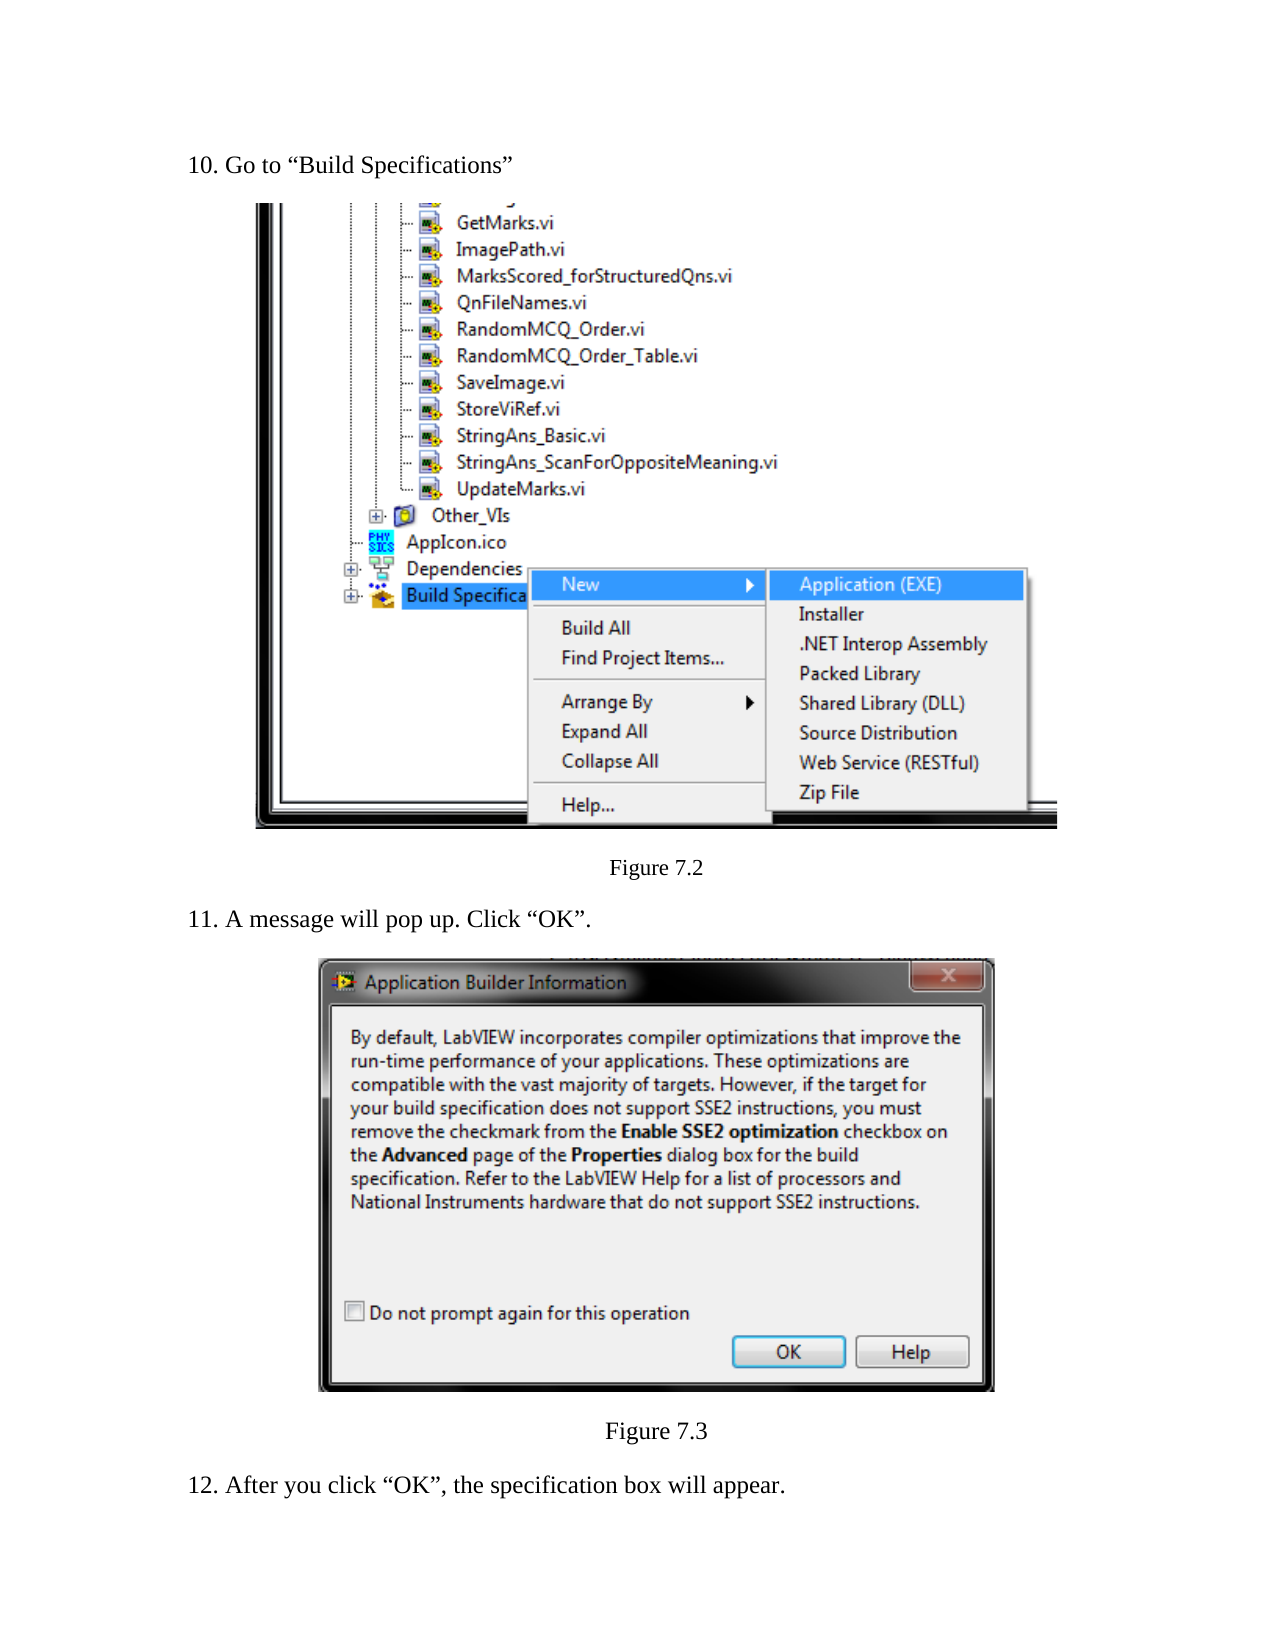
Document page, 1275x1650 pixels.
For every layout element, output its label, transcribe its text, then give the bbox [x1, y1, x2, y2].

text Figure 7.2 [187, 853, 1125, 880]
list After you click “OK”, the specification box will appear. [187, 1470, 1125, 1498]
list Go to “Build Specifications” [187, 150, 1125, 179]
list A message will pop up. Click “OK”. [187, 904, 1125, 933]
picture [318, 958, 995, 1392]
picture [255, 203, 1058, 829]
text Figure 7.3 [187, 1416, 1125, 1445]
